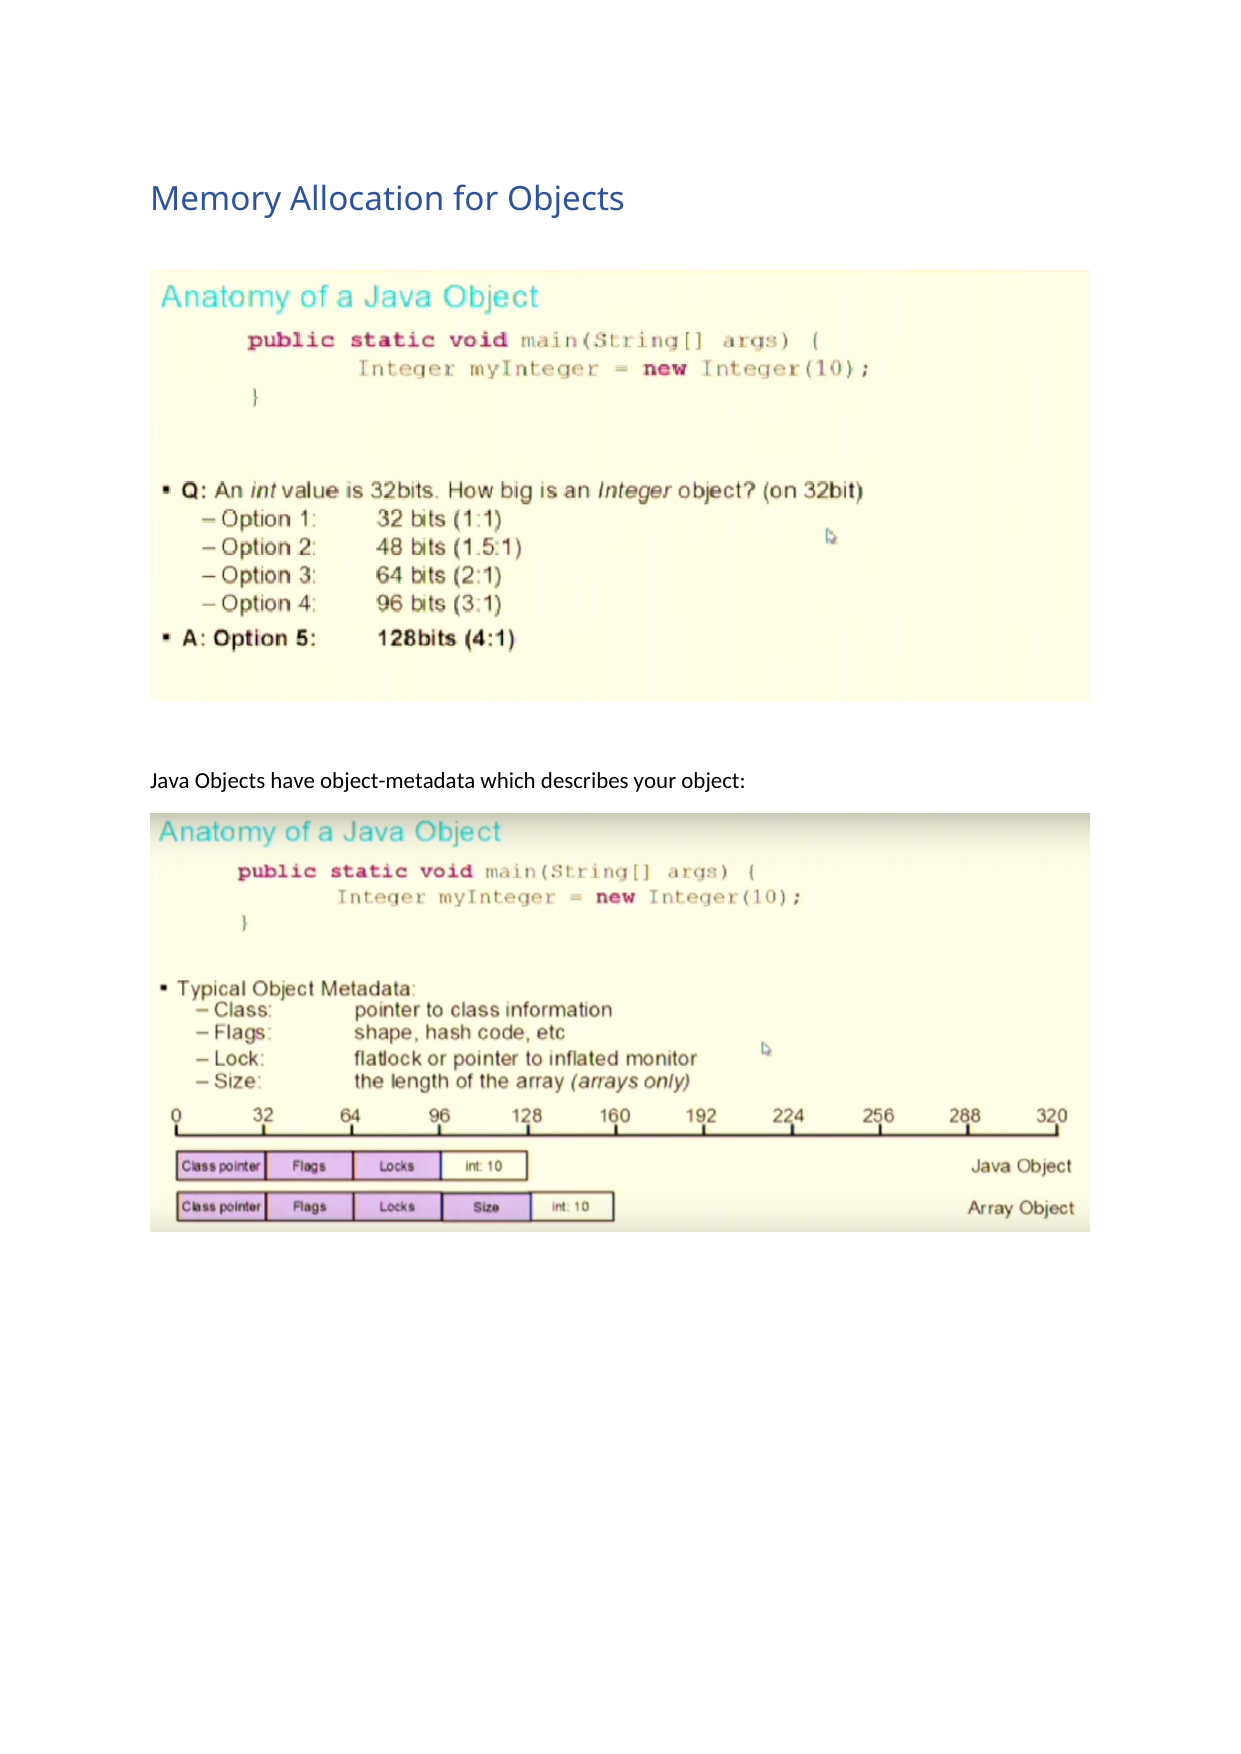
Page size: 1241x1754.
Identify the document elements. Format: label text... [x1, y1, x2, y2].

picture [150, 270, 1091, 701]
text Java Objects have object-metadata which describes your object: [150, 766, 1090, 794]
subtitle Memory Allocation for Objects [150, 175, 1090, 220]
picture [150, 813, 1091, 1232]
